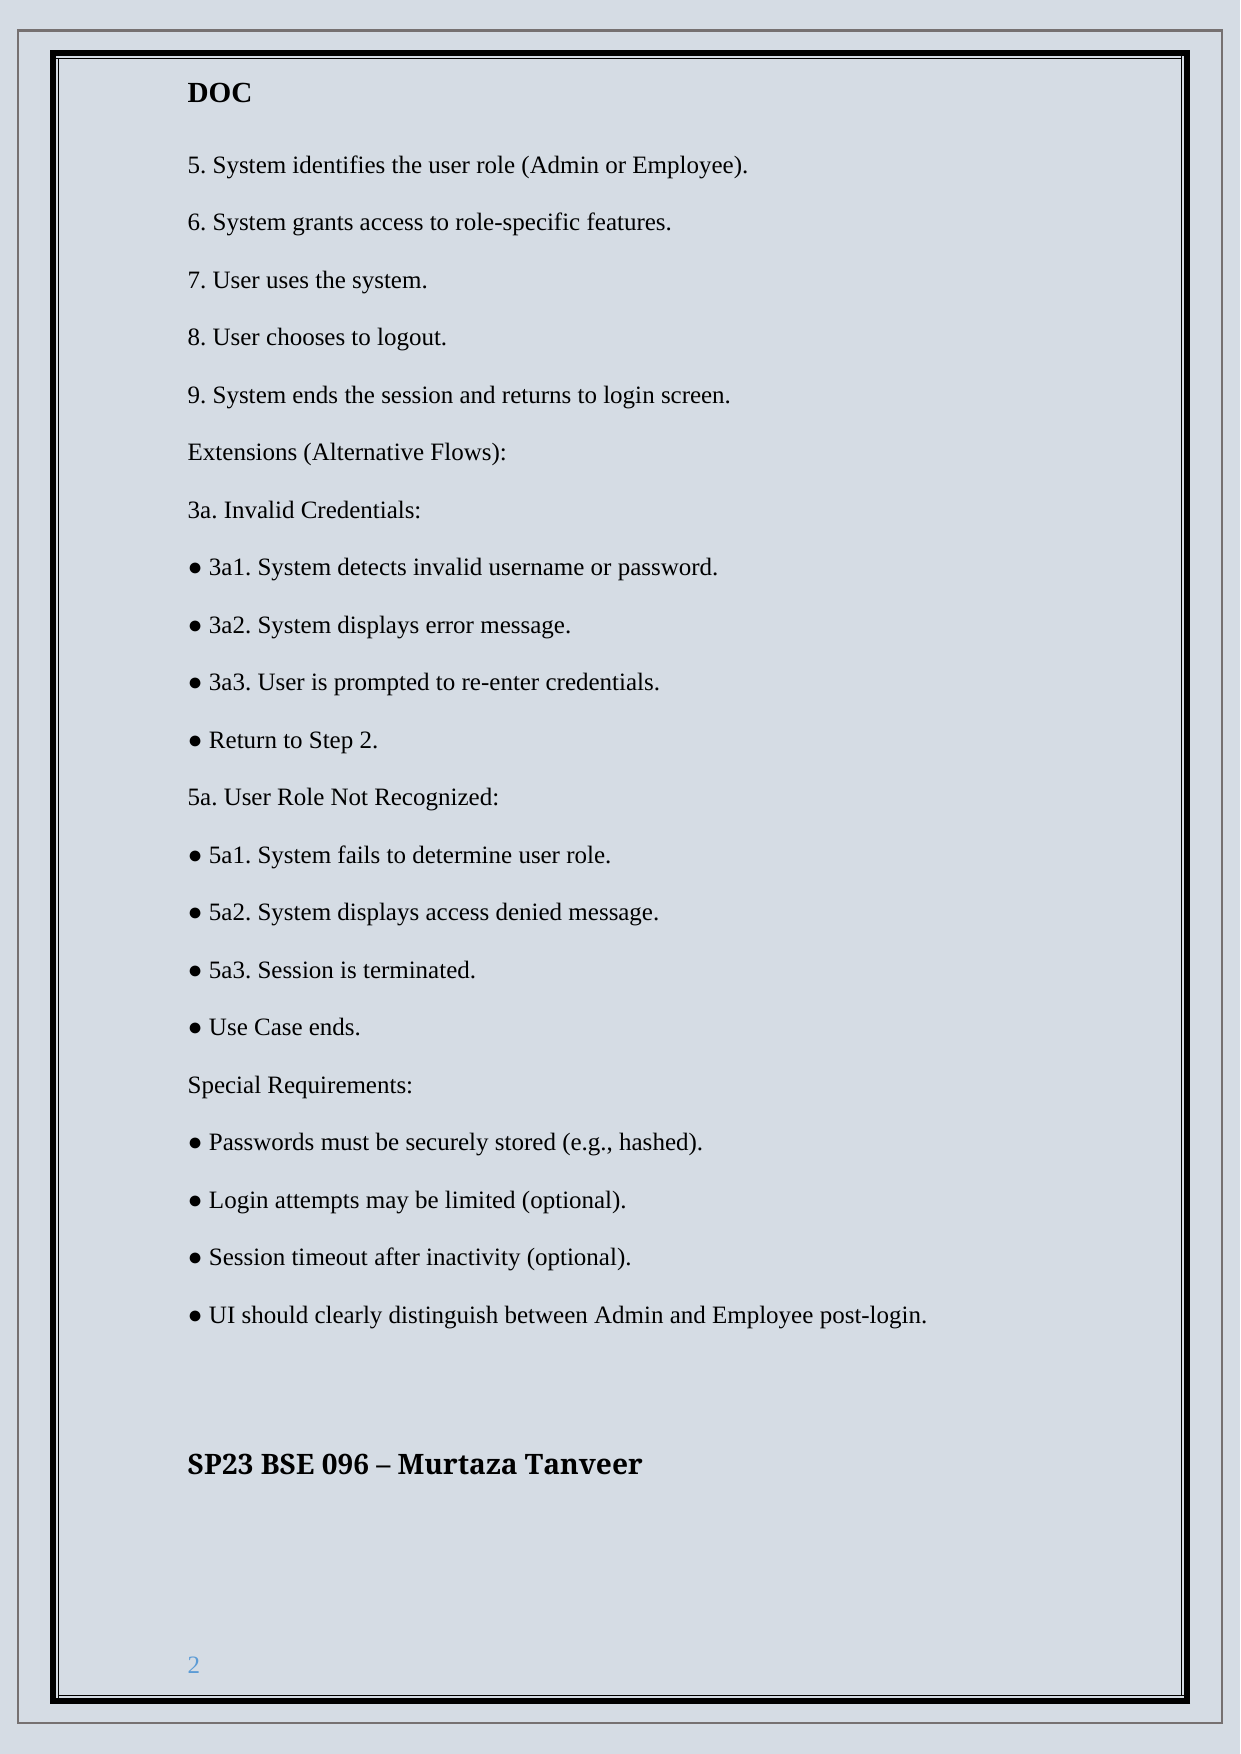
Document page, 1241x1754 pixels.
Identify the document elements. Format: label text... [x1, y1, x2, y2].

subtitle SP23 BSE 096 – Murtaza Tanveer [187, 1444, 1053, 1482]
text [187, 150, 1053, 1329]
